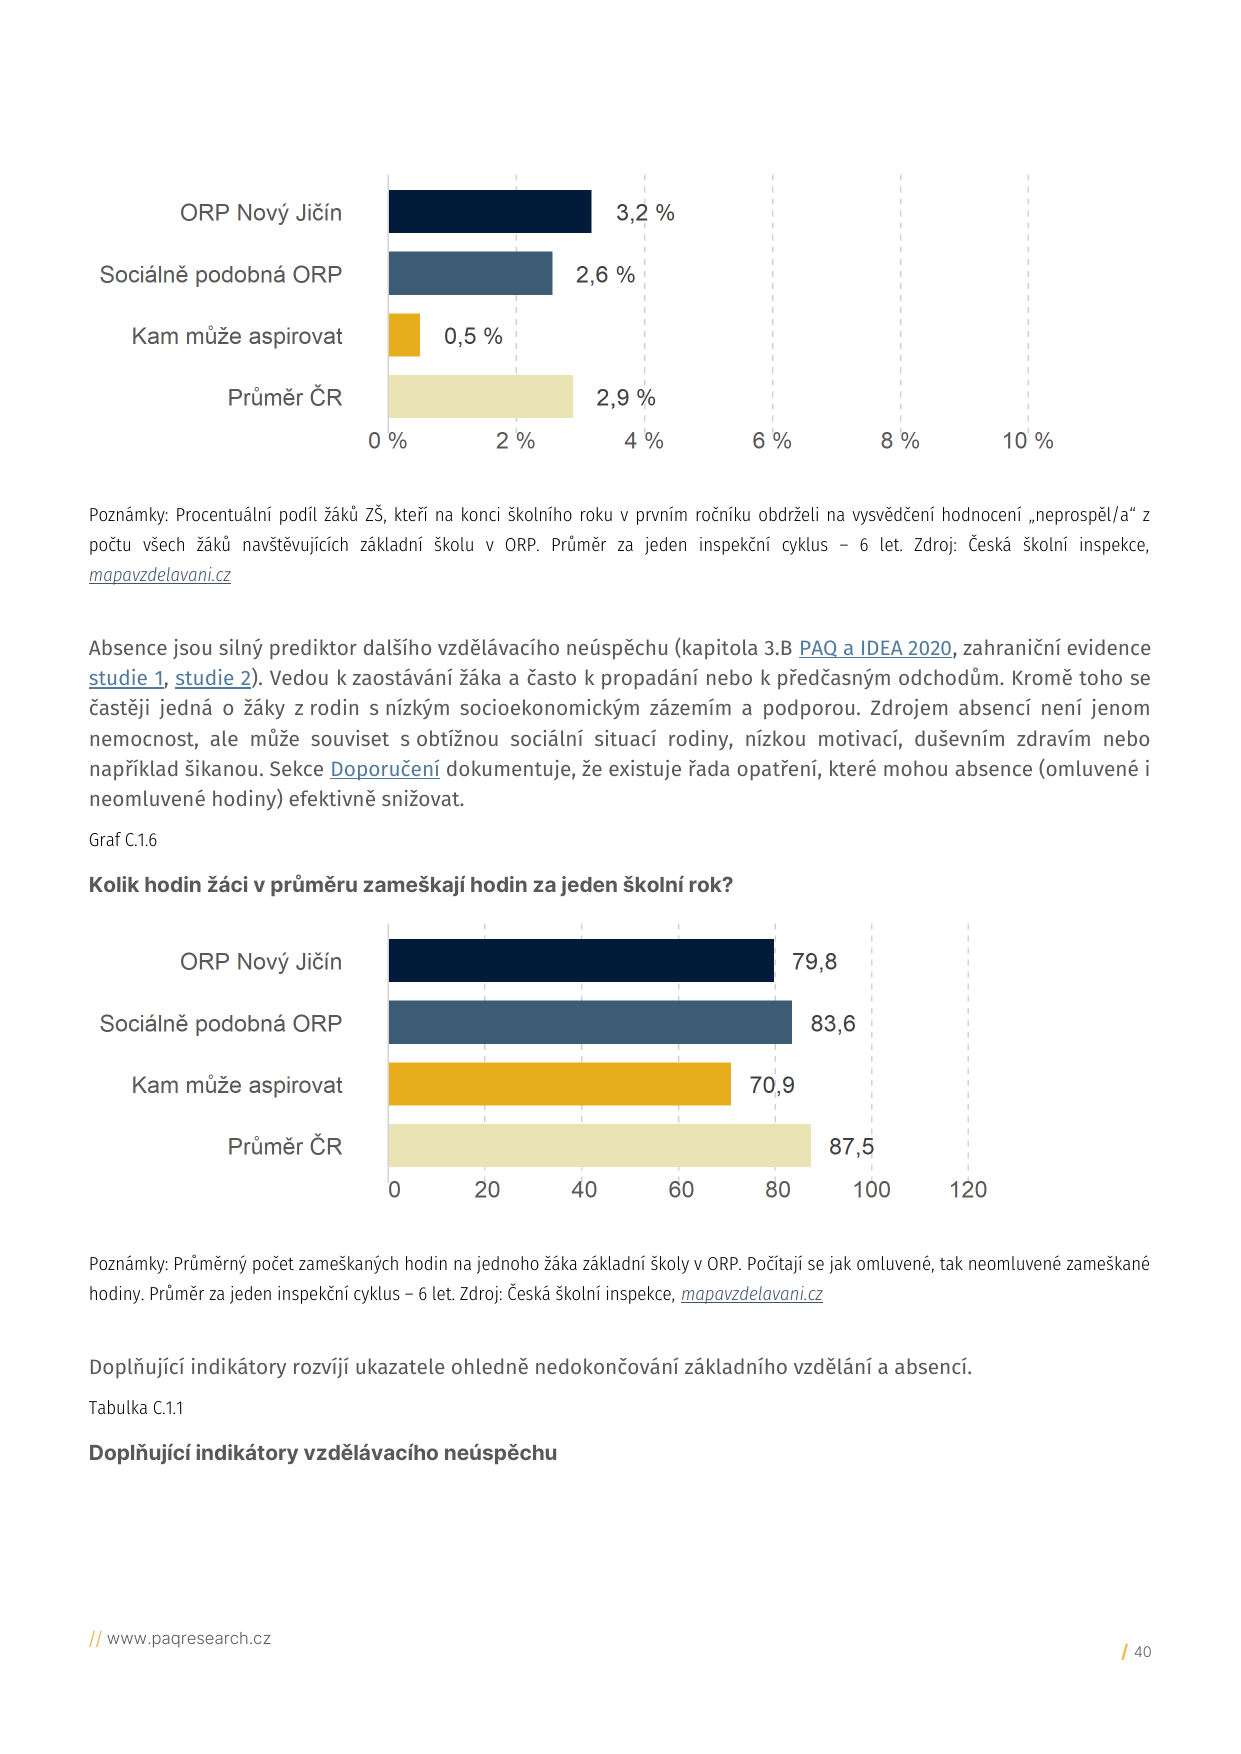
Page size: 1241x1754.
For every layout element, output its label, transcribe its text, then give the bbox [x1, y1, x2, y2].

picture [88, 147, 1139, 480]
picture [88, 897, 1139, 1229]
text Graf C.1.6 [89, 828, 1152, 851]
text Poznámky: Průměrný počet zameškaných hodin na jednoho žáka základní školy v ORP. Počítají se jak omluvené, tak neomluvené zameškané hodiny. Průměr za jeden inspekční cyklus – 6 let. Zdroj: Česká školní inspekce, mapavzdelavani.cz [89, 1245, 1152, 1306]
text Tabulka C.1.1 [89, 1397, 1152, 1419]
text Kolik hodin žáci v průměru zameškají hodin za jeden školní rok? [89, 867, 1152, 897]
text Poznámky: Procentuální podíl žáků ZŠ, kteří na konci školního roku v prvním ročníku obdrželi na vysvědčení hodnocení „neprospěl/a“ z počtu všech žáků navštěvujících základní školu v ORP. Průměr za jeden inspekční cyklus – 6 let. Zdroj: Česká školní inspekce, mapavzdelavani.cz [89, 496, 1152, 586]
text Doplňující indikátory rozvíjí ukazatele ohledně nedokončování základního vzdělání a absencí. [89, 1350, 1152, 1380]
text Doplňující indikátory vzdělávacího neúspěchu [89, 1435, 1152, 1465]
text Absence jsou silný prediktor dalšího vzdělávacího neúspěchu (kapitola 3.B PAQ a IDEA 2020, zahraniční evidence studie 1, studie 2). Vedou k zaostávání žáka a často k propadání nebo k předčasným odchodům. Kromě toho se častěji jedná o žáky z rodin s nízkým socioekonomickým zázemím a podporou. Zdrojem absencí není jenom nemocnost, ale může souviset s obtížnou sociální situací rodiny, nízkou motivací, duševním zdravím nebo například šikanou. Sekce Doporučení dokumentuje, že existuje řada opatření, které mohou absence (omluvené i neomluvené hodiny) efektivně snižovat. [89, 631, 1152, 812]
